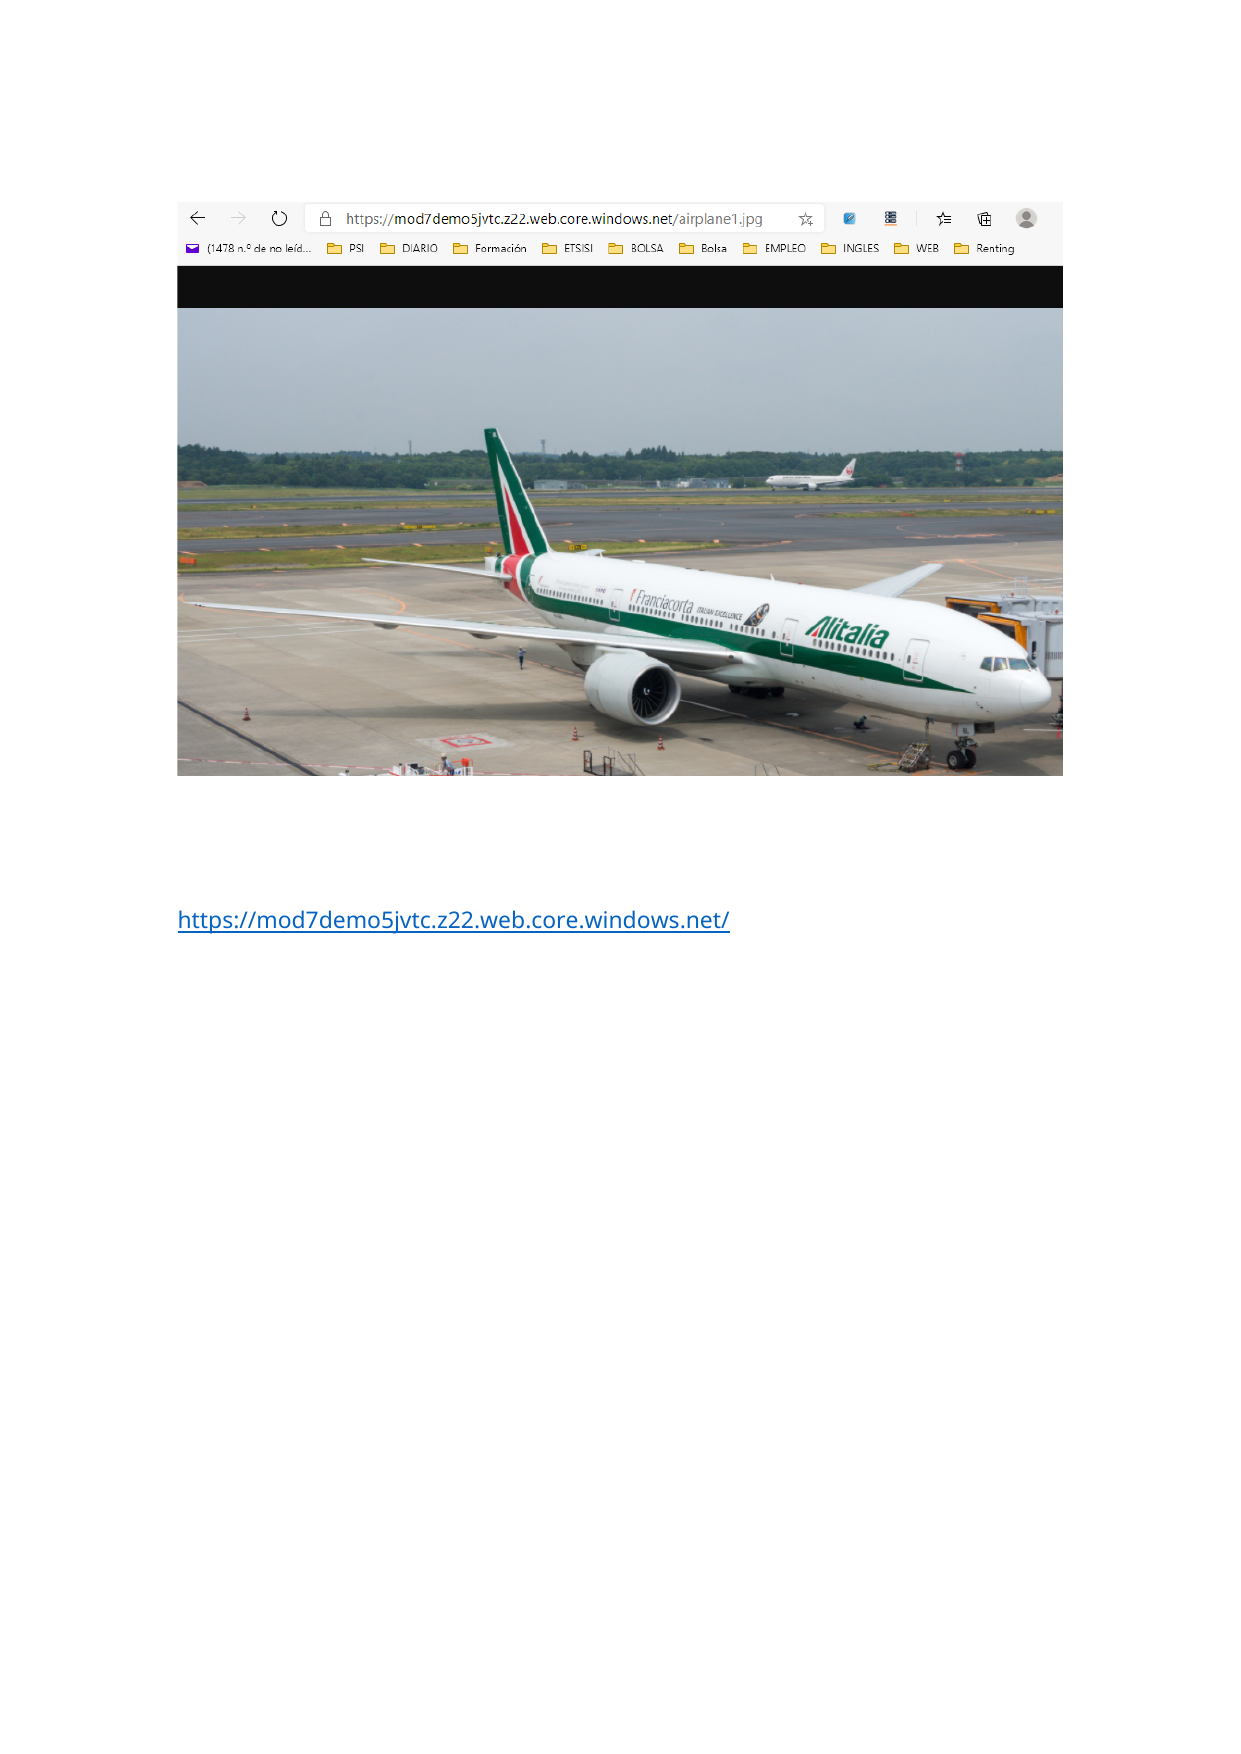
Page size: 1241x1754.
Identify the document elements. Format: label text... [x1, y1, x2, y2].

text https://mod7demo5jvtc.z22.web.core.windows.net/ [177, 904, 1063, 936]
picture [177, 202, 1063, 776]
